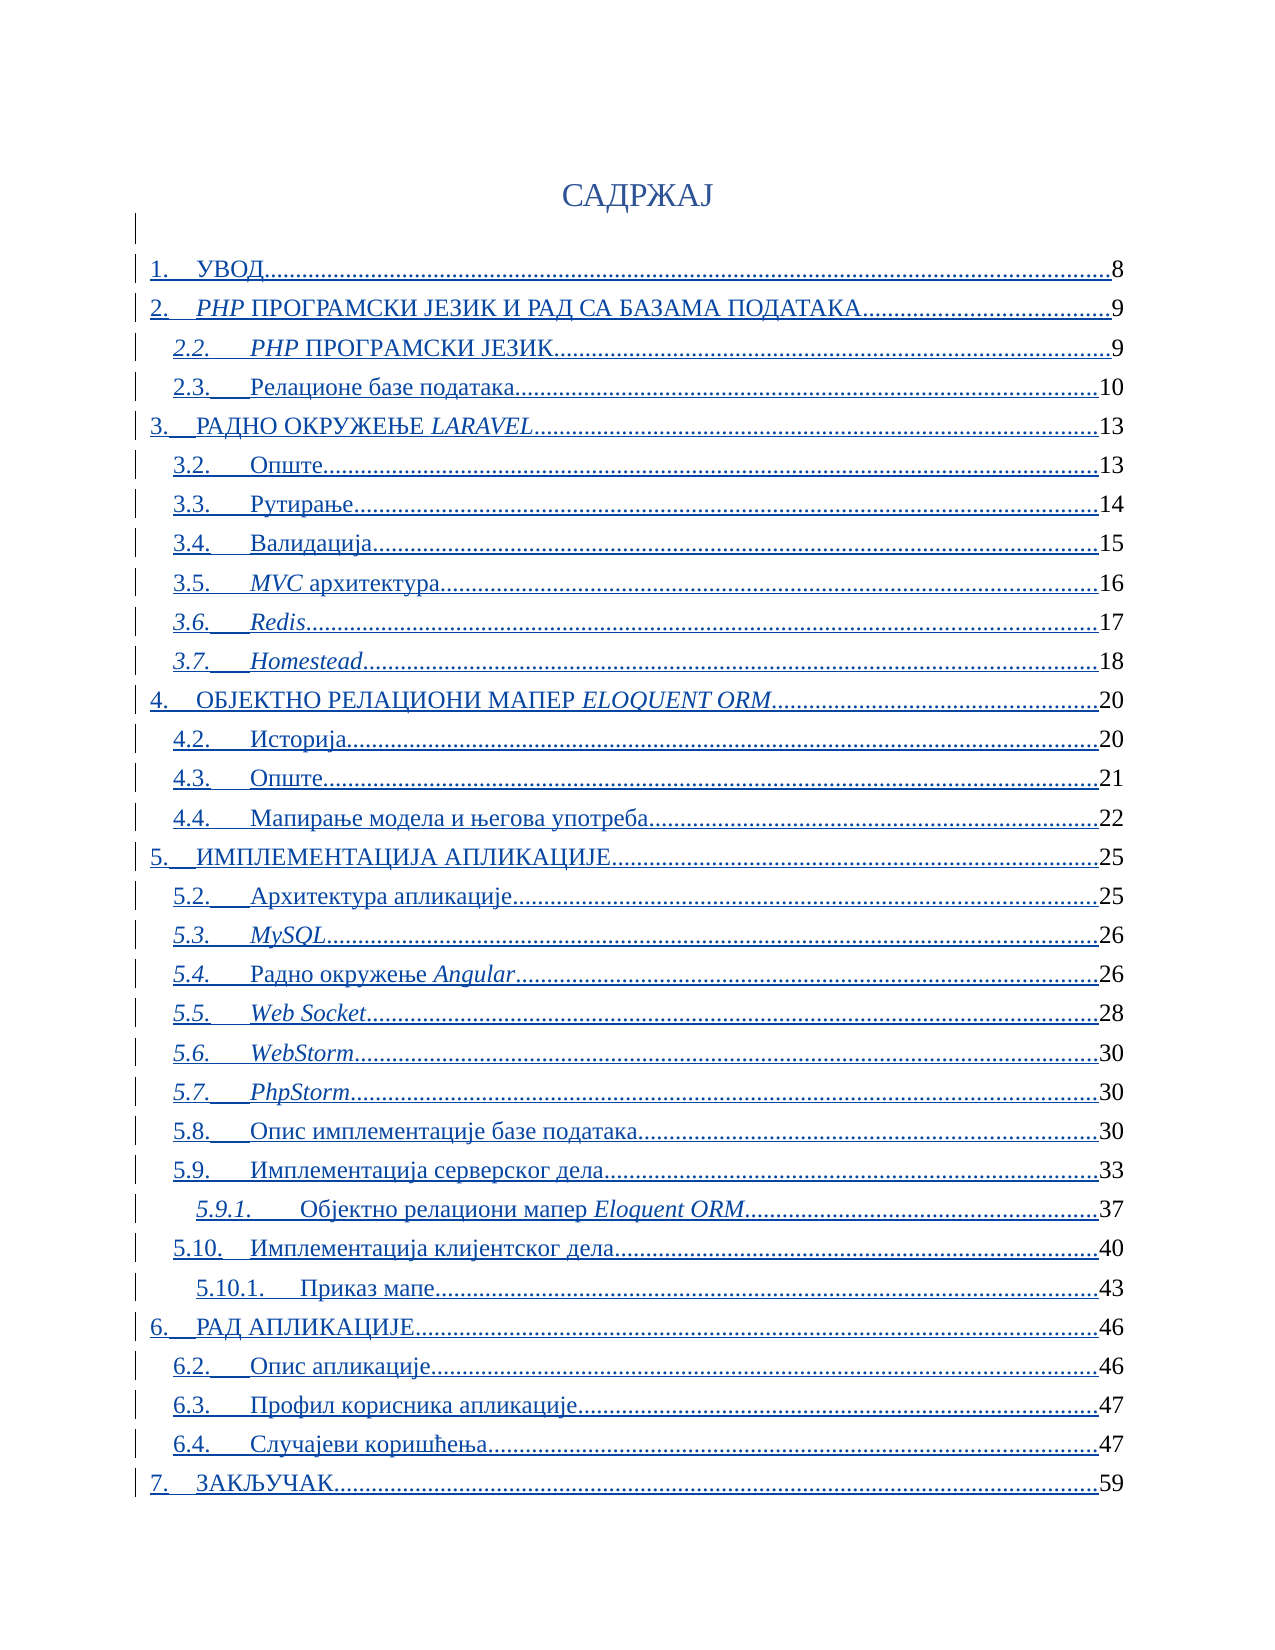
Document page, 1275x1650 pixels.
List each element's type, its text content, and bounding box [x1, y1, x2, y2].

subtitle САДРЖАЈ [150, 175, 1125, 213]
